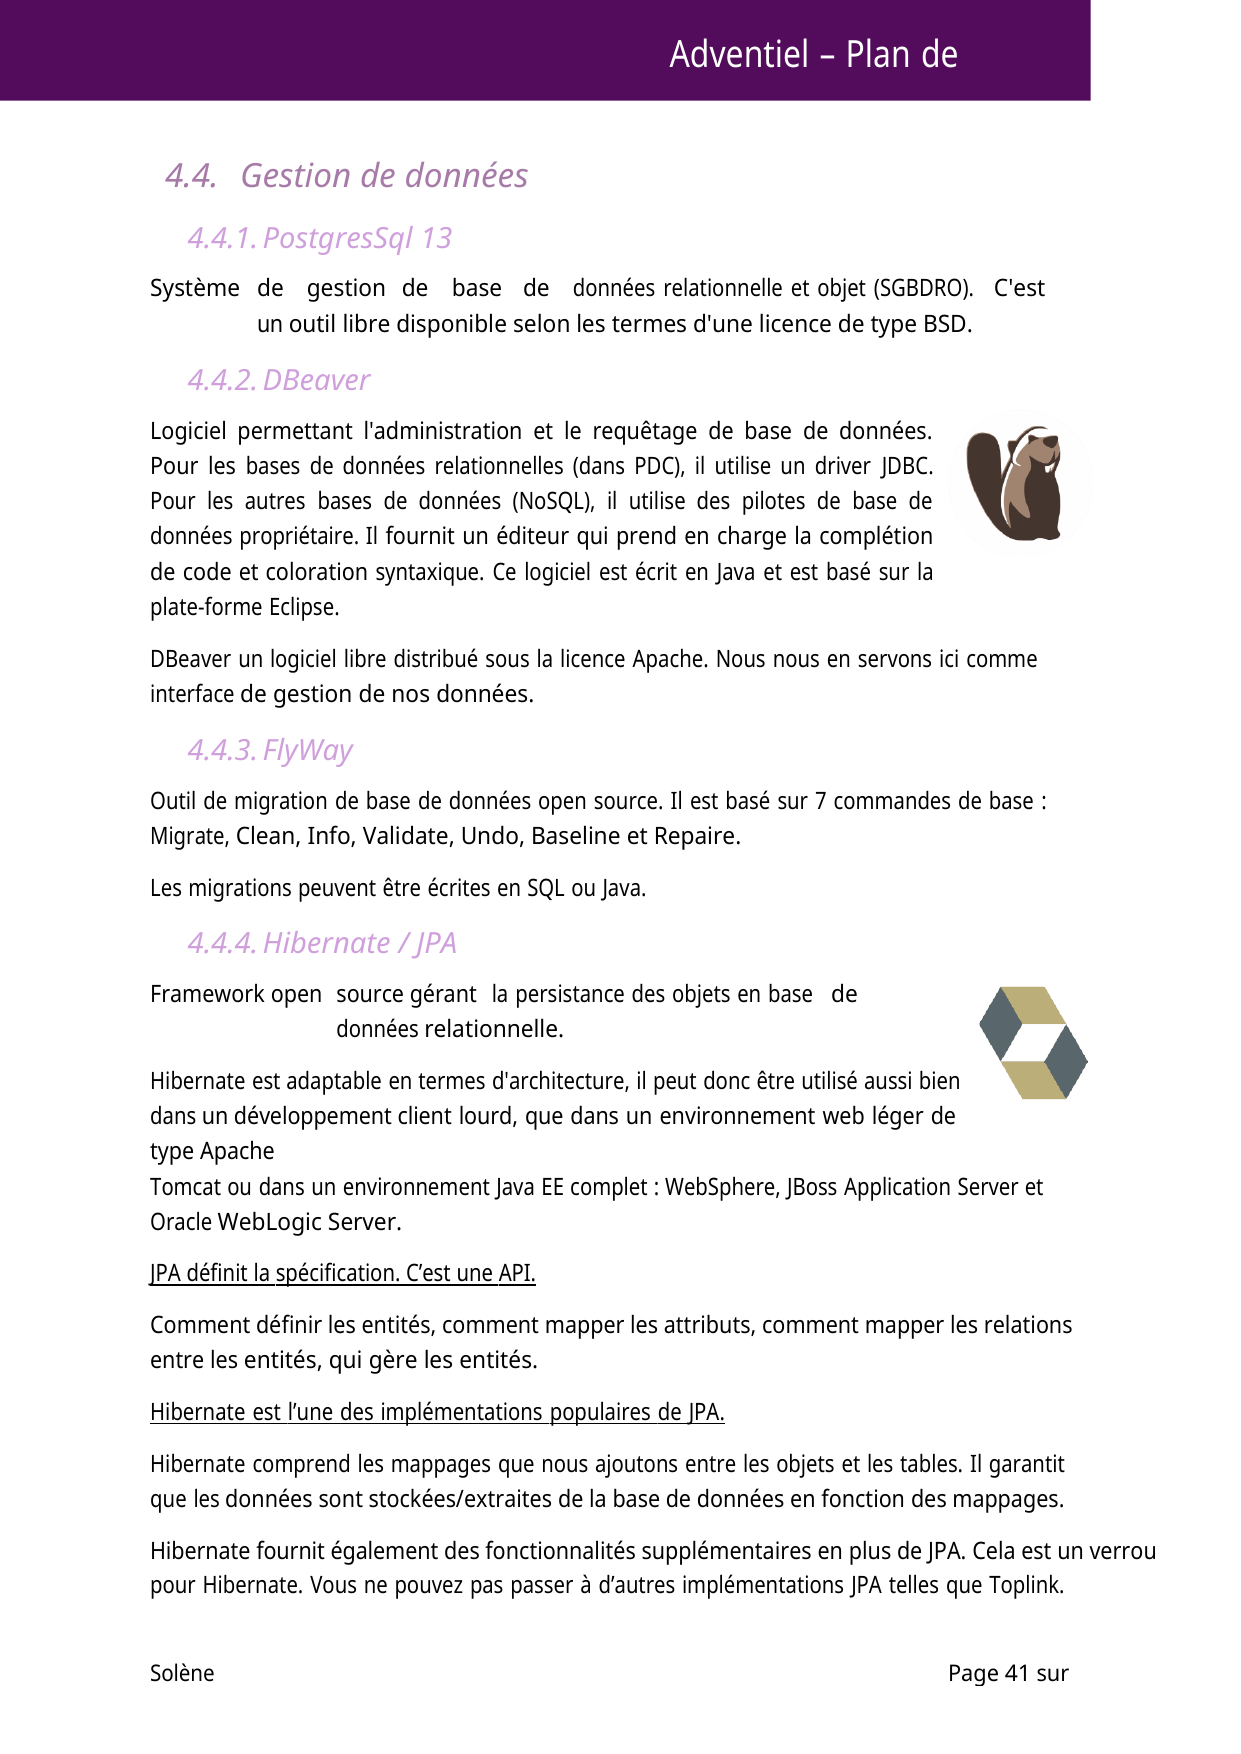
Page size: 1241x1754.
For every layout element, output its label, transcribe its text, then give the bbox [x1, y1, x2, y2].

text JPA définit la spécification. C’est une API. [150, 1256, 1240, 1289]
subtitle Hibernate / JPA [187, 923, 1240, 962]
subtitle FlyWay [187, 729, 1240, 769]
text Hibernate est adaptable en termes d'architecture, il peut donc être utilisé aussi bien dans un développement client lourd, que dans un environnement web léger de type Apache [150, 1064, 983, 1167]
subtitle DBeaver [187, 359, 1240, 399]
text Les migrations peuvent être écrites en SQL ou Java. [150, 870, 1240, 903]
text Tomcat ou dans un environnement Java EE complet : WebSphere, JBoss Application Server et Oracle WebLogic Server. [150, 1169, 1091, 1237]
text Comment définir les entités, comment mapper les attributs, comment mapper les relations entre les entités, qui gère les entités. [150, 1308, 1091, 1375]
text Hibernate comprend les mappages que nous ajoutons entre les objets et les tables. Il garantit que les données sont stockées/extraites de la base de données en fonction des mappages. [150, 1446, 1091, 1514]
picture [976, 983, 1089, 1101]
text Outil de migration de base de données open source. Il est basé sur 7 commandes de base : Migrate, Clean, Info, Validate, Undo, Baseline et Repaire. [150, 783, 1091, 851]
text Framework open source gérant la persistance des objets en base de données relationnelle. [150, 977, 961, 1044]
text Hibernate fournit également des fonctionnalités supplémentaires en plus de JPA. Cela est un verrou [150, 1533, 1240, 1566]
text Logiciel permettant l'administration et le requêtage de base de données. Pour les bases de données relationnelles (dans PDC), il utilise un driver JDBC. Pour les autres bases de données (NoSQL), il utilise des pilotes de base de données propriétaire. Il fournit un éditeur qui prend en charge la complétion de code et coloration syntaxique. Ce logiciel est écrit en Java et est basé sur la plate-forme Eclipse. [150, 413, 933, 622]
text Hibernate est l’une des implémentations populaires de JPA. [150, 1395, 1240, 1427]
text pour Hibernate. Vous ne pouvez pas passer à d’autres implémentations JPA telles que Toplink. [150, 1568, 1240, 1601]
subtitle PostgresSql 13 [187, 217, 1240, 257]
text DBeaver un logiciel libre distribué sous la licence Apache. Nous nous en servons ici comme interface de gestion de nos données. [150, 642, 1091, 709]
subtitle Gestion de données [165, 151, 1240, 197]
picture [948, 409, 1093, 556]
text Système de gestion de base de données relationnelle et objet (SGBDRO). C'est un outil libre disponible selon les termes d'une licence de type BSD. [150, 271, 1091, 339]
